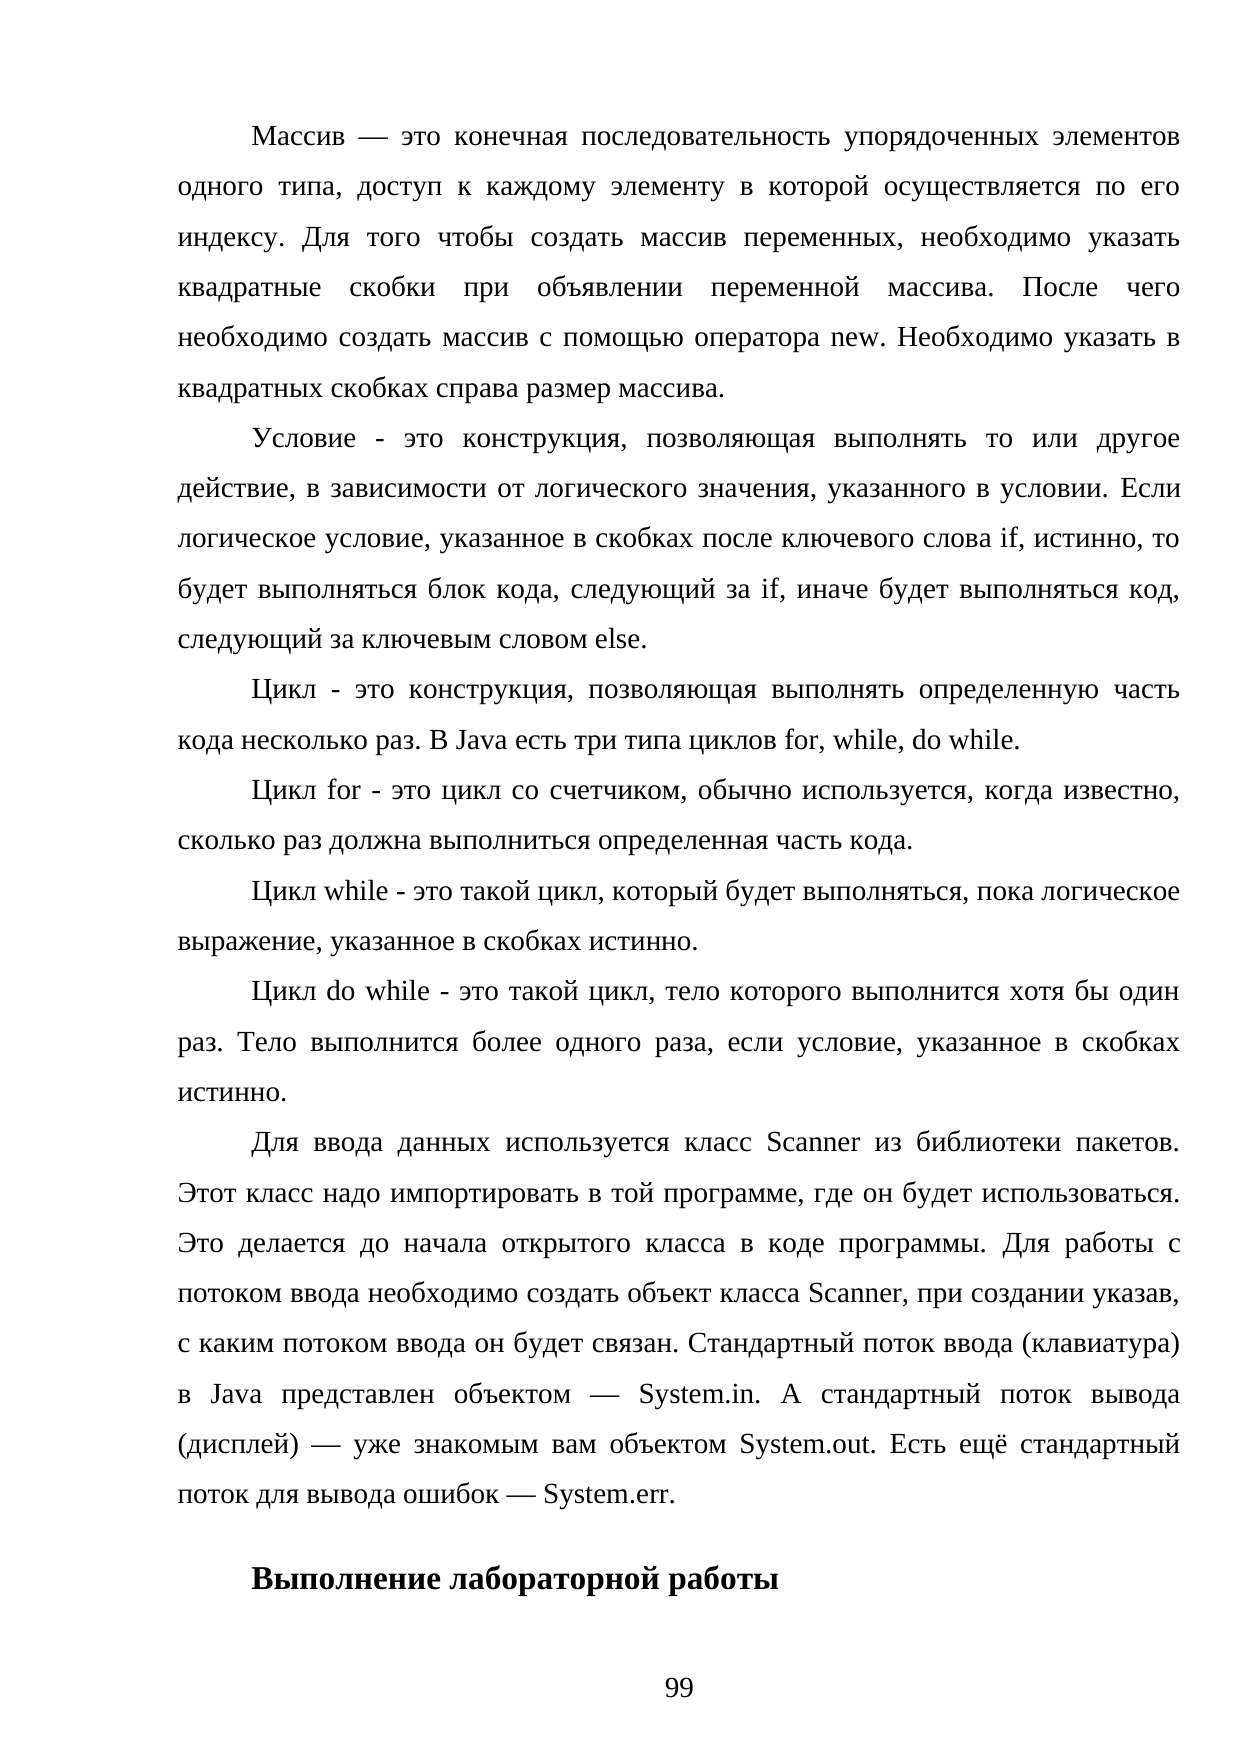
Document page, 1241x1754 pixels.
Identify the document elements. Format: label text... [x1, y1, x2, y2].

text Цикл while - это такой цикл, который будет выполняться, пока логическое выражение, указанное в скобках истинно. [177, 873, 1181, 957]
text Для ввода данных используется класс Scanner из библиотеки пакетов. Этот класс надо импортировать в той программе, где он будет использоваться. Это делается до начала открытого класса в коде программы. Для работы с потоком ввода необходимо создать объект класса Scanner, при создании указав, с каким потоком ввода он будет связан. Стандартный поток ввода (клавиатура) в Java представлен объектом — System.in. А стандартный поток вывода (дисплей) — уже знакомым вам объектом System.out. Есть ещё стандартный поток для вывода ошибок — System.err. [177, 1124, 1181, 1510]
text Условие - это конструкция, позволяющая выполнять то или другое действие, в зависимости от логического значения, указанного в условии. Если логическое условие, указанное в скобках после ключевого слова if, истинно, то будет выполняться блок кода, следующий за if, иначе будет выполняться код, следующий за ключевым словом else. [177, 420, 1181, 655]
text Выполнение лабораторной работы [251, 1558, 1181, 1596]
text Массив — это конечная последовательность упорядоченных элементов одного типа, доступ к каждому элементу в которой осуществляется по его индексу. Для того чтобы создать массив переменных, необходимо указать квадратные скобки при объявлении переменной массива. После чего необходимо создать массив с помощью оператора new. Необходимо указать в квадратных скобках справа размер массива. [177, 118, 1181, 403]
text Цикл do while - это такой цикл, тело которого выполнится хотя бы один раз. Тело выполнится более одного раза, если условие, указанное в скобках истинно. [177, 973, 1181, 1108]
text Цикл - это конструкция, позволяющая выполнять определенную часть кода несколько раз. В Java есть три типа циклов for, while, do while. [177, 672, 1181, 755]
text Цикл for - это цикл со счетчиком, обычно используется, когда известно, сколько раз должна выполниться определенная часть кода. [177, 772, 1181, 856]
